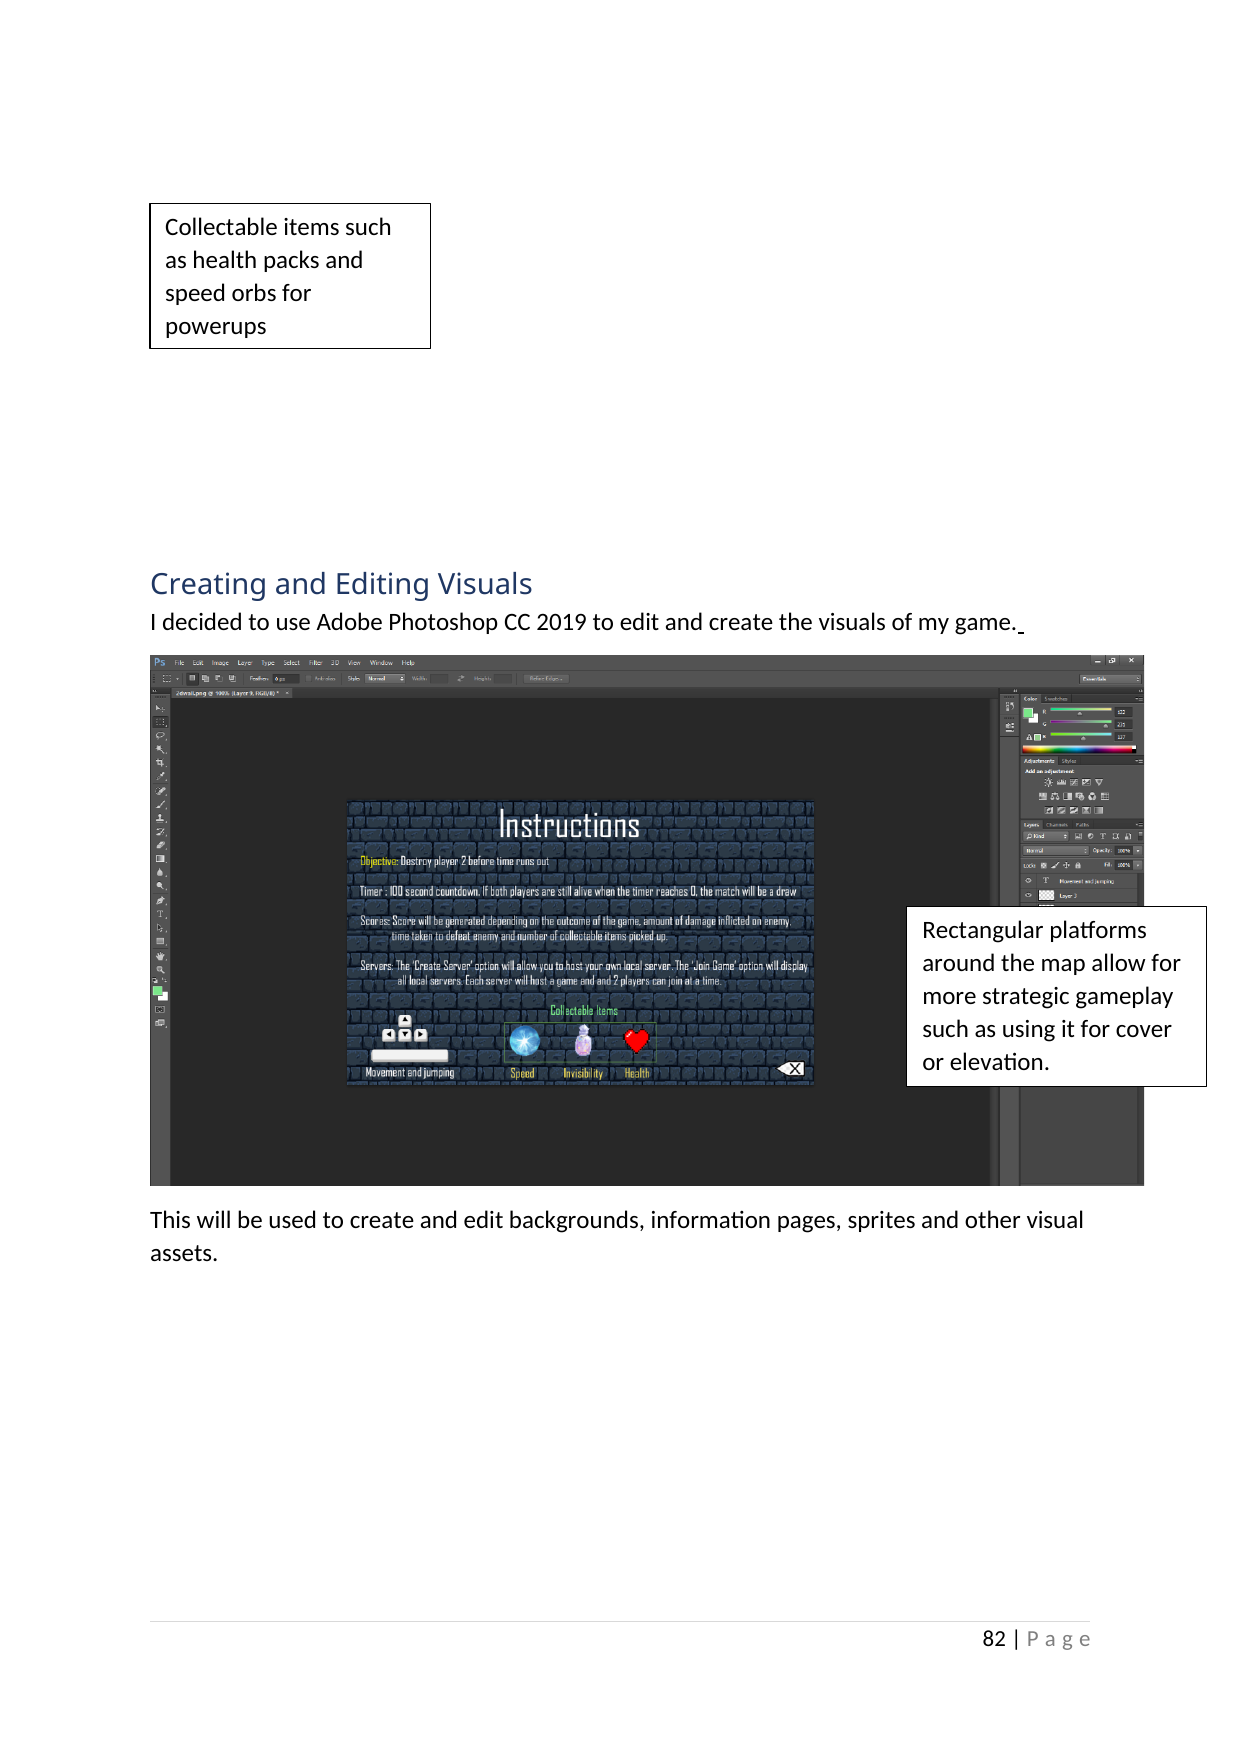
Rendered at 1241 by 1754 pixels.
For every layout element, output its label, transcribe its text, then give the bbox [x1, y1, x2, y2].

text This will be used to create and edit backgrounds, information pages, sprites and other visual assets. [150, 1204, 1090, 1268]
text I decided to use Adobe Photoshop CC 2019 to edit and create the visuals of my game. [150, 606, 1090, 637]
subtitle Creating and Editing Visuals [150, 563, 1090, 603]
picture [150, 655, 1145, 1186]
